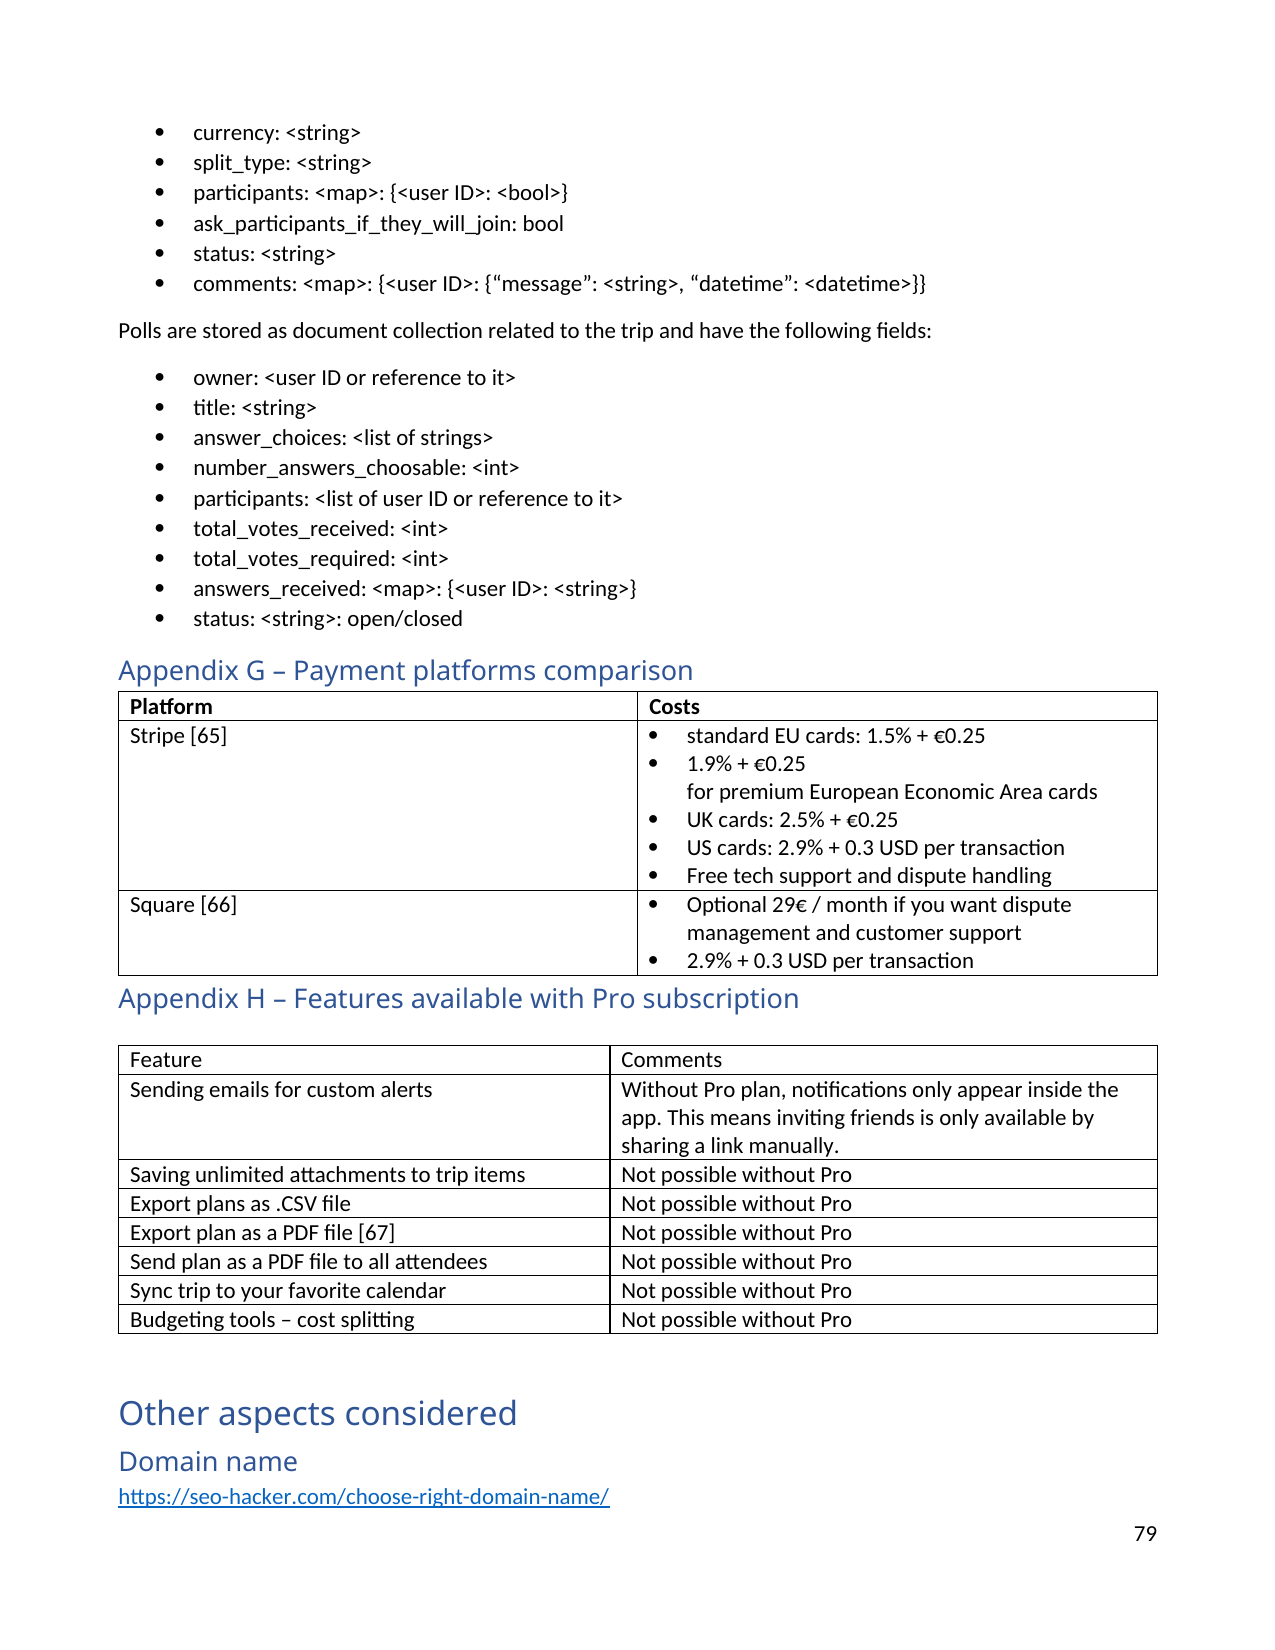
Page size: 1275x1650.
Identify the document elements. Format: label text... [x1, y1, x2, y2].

table_cell Not possible without Pro [611, 1218, 1157, 1246]
table_header Comments [611, 1046, 1157, 1074]
table_cell standard EU cards: 1.5% + €0.25 1.9% + €0.25 for premium European Economic Area cards UK cards: 2.5% + €0.25 US cards: 2.9% + 0.3 USD per transaction Free tech support and dispute handling [638, 721, 1157, 889]
list comments: <map>: {<user ID>: {“message”: <string>, “datetime”: <datetime>}} [156, 269, 1157, 297]
subtitle Appendix G – Payment platforms comparison [118, 651, 1157, 688]
table_cell Budgeting tools – cost splitting [119, 1305, 609, 1333]
list participants: <list of user ID or reference to it> [156, 484, 1157, 512]
table_cell Sending emails for custom alerts [119, 1075, 609, 1159]
table_cell Export plan as a PDF file [67] [119, 1218, 609, 1246]
list owner: <user ID or reference to it> [156, 363, 1157, 391]
list status: <string>: open/closed [156, 604, 1157, 633]
subtitle Other aspects considered [118, 1389, 1157, 1435]
list answers_received: <map>: {<user ID>: <string>} [156, 574, 1157, 602]
table_cell Saving unlimited attachments to trip items [119, 1160, 609, 1188]
table_header Platform [119, 692, 637, 720]
table_header Costs [638, 692, 1157, 720]
list ask_participants_if_they_will_join: bool [156, 209, 1157, 237]
list title: <string> [156, 393, 1157, 421]
list number_answers_choosable: <int> [156, 453, 1157, 482]
table_cell Not possible without Pro [611, 1276, 1157, 1304]
table_header Feature [119, 1046, 609, 1074]
table_cell Not possible without Pro [611, 1247, 1157, 1275]
table_cell Without Pro plan, notifications only appear inside the app. This means inviting friends is only available by sharing a link manually. [611, 1075, 1157, 1159]
text https://seo-hacker.com/choose-right-domain-name/ [118, 1482, 1157, 1510]
text Polls are stored as document collection related to the trip and have the following fields: [118, 316, 1157, 344]
table_cell Export plans as .CSV file [119, 1189, 609, 1217]
list total_votes_required: <int> [156, 544, 1157, 572]
table_cell Send plan as a PDF file to all attendees [119, 1247, 609, 1275]
list split_type: <string> [156, 148, 1157, 176]
table_cell Not possible without Pro [611, 1189, 1157, 1217]
table_cell Not possible without Pro [611, 1305, 1157, 1333]
list answer_choices: <list of strings> [156, 423, 1157, 451]
table_cell Not possible without Pro [611, 1160, 1157, 1188]
list currency: <string> [156, 118, 1157, 146]
list status: <string> [156, 239, 1157, 267]
table_cell Square [66] [119, 891, 637, 974]
table_cell Optional 29€ / month if you want dispute management and customer support 2.9% + 0.3 USD per transaction [638, 891, 1157, 974]
list total_votes_received: <int> [156, 514, 1157, 542]
table_cell Stripe [65] [119, 721, 637, 889]
table_cell Sync trip to your favorite calendar [119, 1276, 609, 1304]
subtitle Domain name [118, 1442, 1157, 1479]
subtitle Appendix H – Features available with Pro subscription [118, 980, 1157, 1017]
list participants: <map>: {<user ID>: <bool>} [156, 178, 1157, 207]
